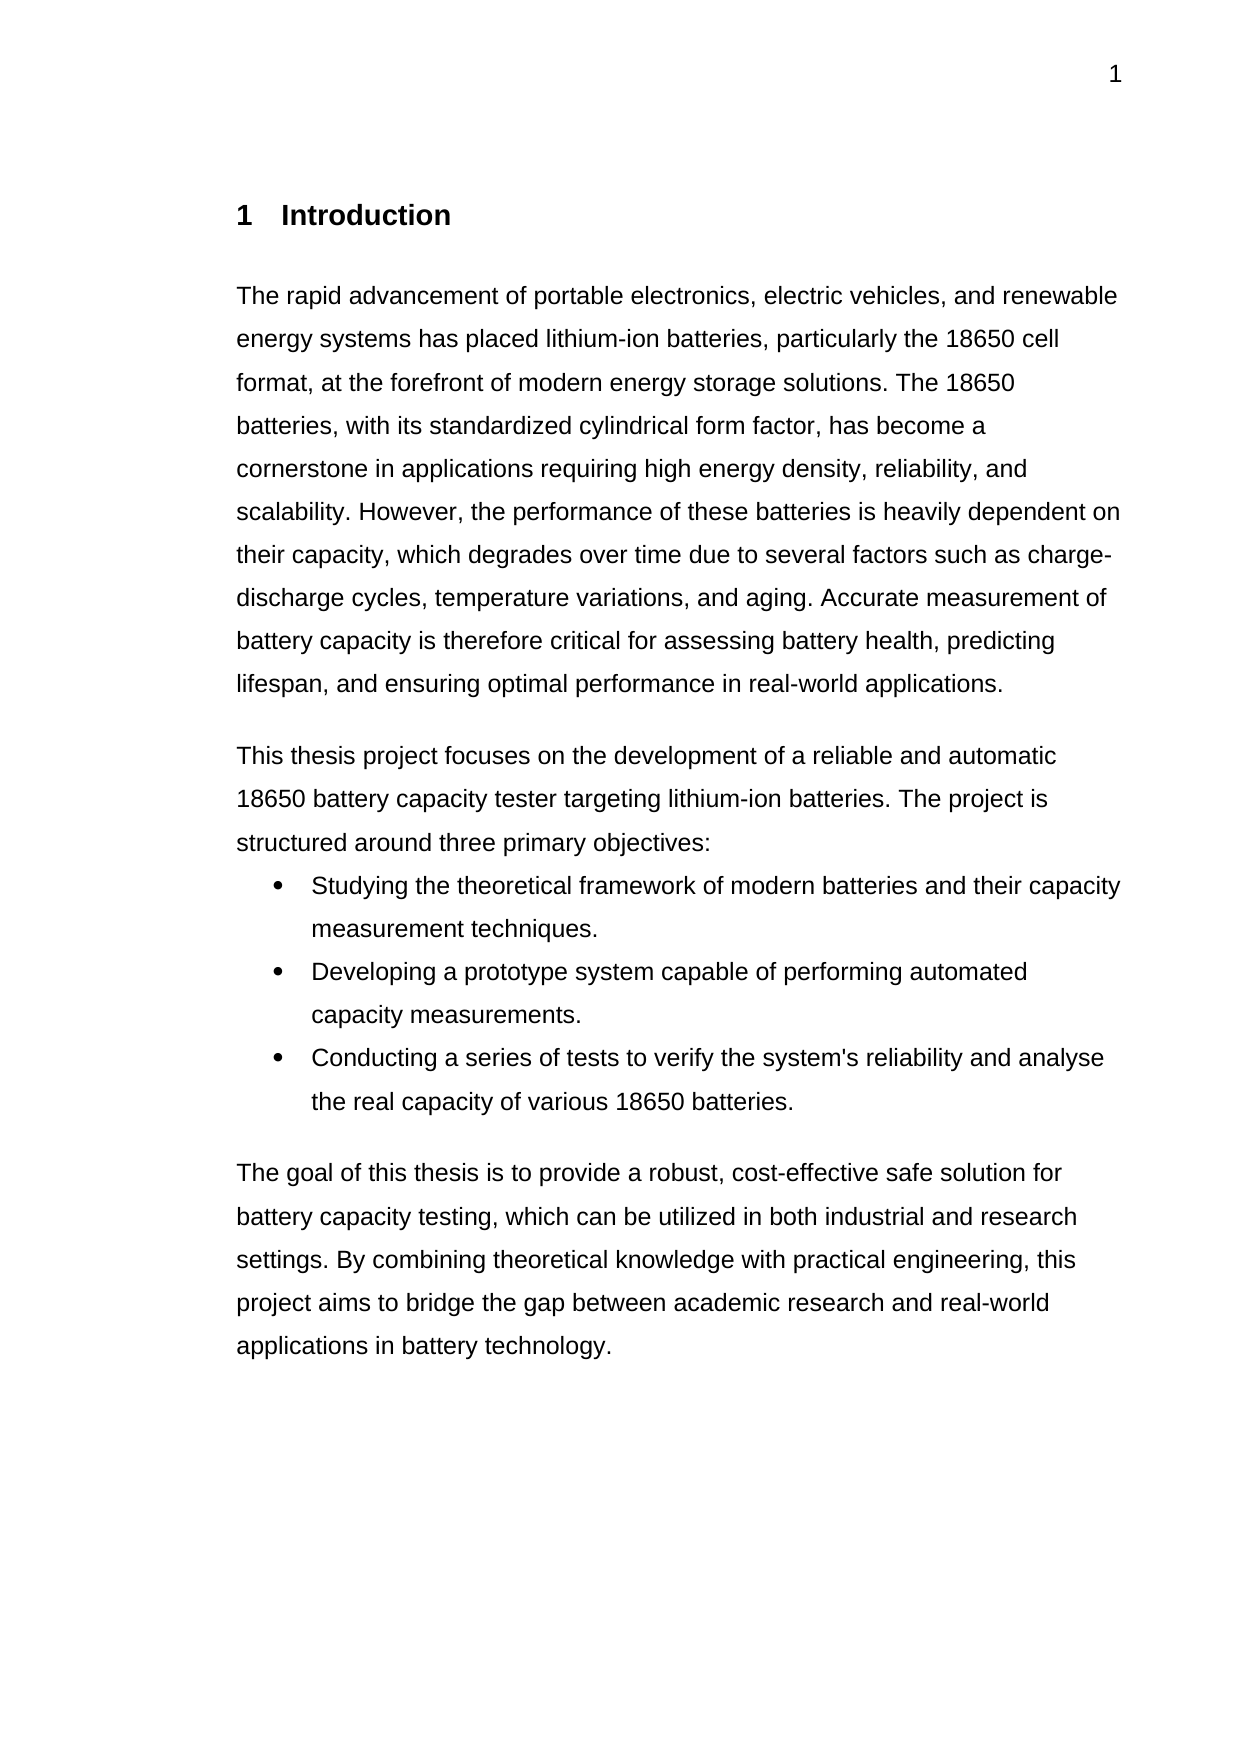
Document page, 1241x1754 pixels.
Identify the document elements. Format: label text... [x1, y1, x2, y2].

list Studying the theoretical framework of modern batteries and their capacity measurement techniques. [274, 871, 1122, 943]
list Conducting a series of tests to verify the system's reliability and analyse the real capacity of various 18650 batteries. [274, 1043, 1122, 1115]
text The goal of this thesis is to provide a robust, cost-effective safe solution for battery capacity testing, which can be utilized in both industrial and research settings. By combining theoretical knowledge with practical engineering, this project aims to bridge the gap between academic research and real-world applications in battery technology. [236, 1158, 1122, 1360]
subtitle Introduction [236, 198, 1122, 231]
list Developing a prototype system capable of performing automated capacity measurements. [274, 957, 1122, 1029]
text The rapid advancement of portable electronics, electric vehicles, and renewable energy systems has placed lithium-ion batteries, particularly the 18650 cell format, at the forefront of modern energy storage solutions. The 18650 batteries, with its standardized cylindrical form factor, has become a cornerstone in applications requiring high energy density, reliability, and scalability. However, the performance of these batteries is heavily dependent on their capacity, which degrades over time due to several factors such as charge-discharge cycles, temperature variations, and aging. Accurate measurement of battery capacity is therefore critical for assessing battery health, predicting lifespan, and ensuring optimal performance in real-world applications. [236, 281, 1122, 698]
text This thesis project focuses on the development of a reliable and automatic 18650 battery capacity tester targeting lithium-ion batteries. The project is structured around three primary objectives: [236, 741, 1122, 856]
